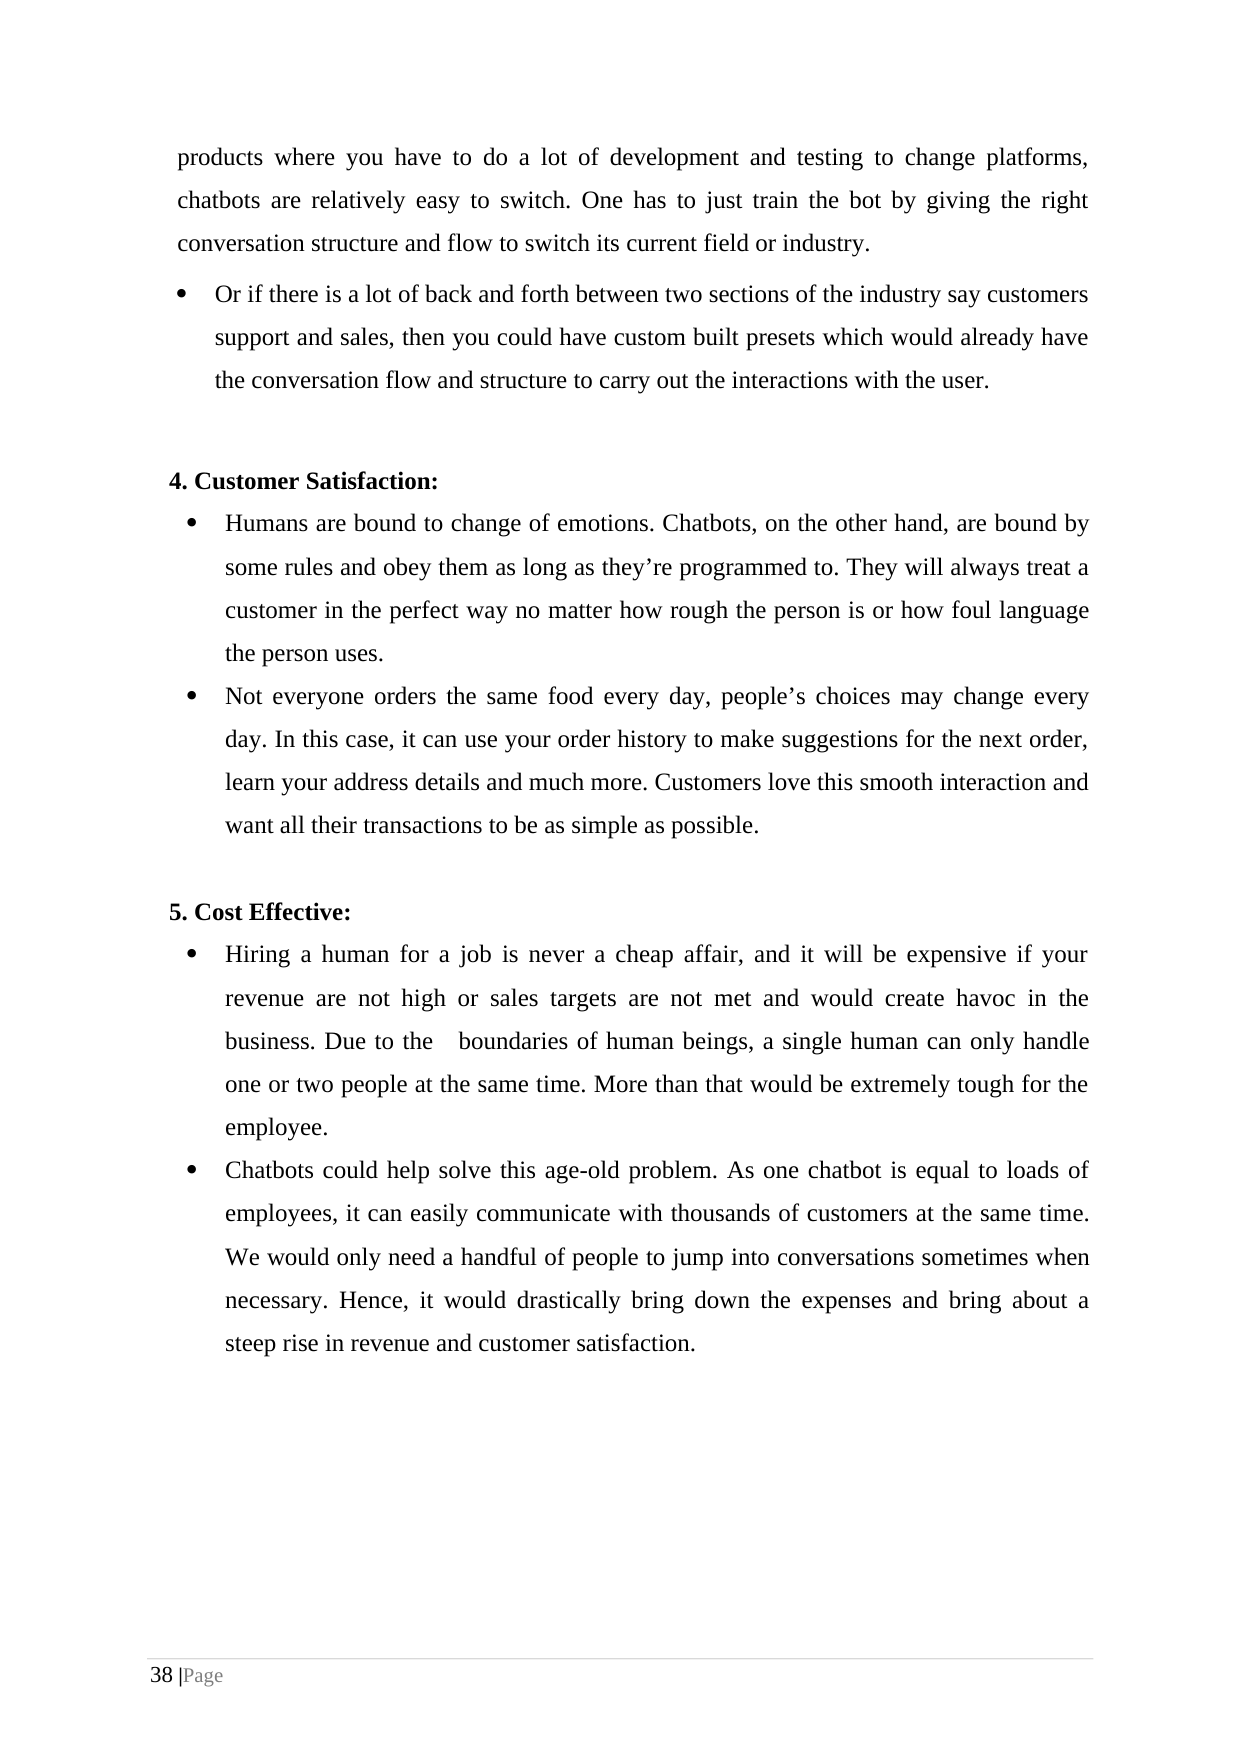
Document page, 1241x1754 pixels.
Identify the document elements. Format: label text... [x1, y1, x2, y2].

list Hiring a human for a job is never a cheap affair, and it will be expensive if your revenue are not high or sales targets are not met and would create havoc in the business. Due to the boundaries of human beings, a single human can only handle one or two people at the same time. More than that would be extremely tough for the employee. [187, 939, 1090, 1141]
subtitle Cost Effective: [169, 897, 1180, 926]
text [177, 142, 1090, 257]
list Chatbots could help solve this age-old problem. As one chatbot is equal to loads of employees, it can easily communicate with thousands of customers at the same time. We would only need a handful of people to jump into conversations sometimes when necessary. Hence, it would drastically bring down the expenses and bring about a steep rise in revenue and customer satisfaction. [187, 1155, 1091, 1357]
list Not everyone orders the same food every day, people’s choices may change every day. In this case, it can use your order history to make suggestions for the next order, learn your address details and much more. Customers love this smooth interaction and want all their transactions to be as simple as possible. [187, 681, 1090, 839]
subtitle Customer Satisfaction: [169, 466, 1180, 495]
list Or if there is a lot of back and forth between two sections of the industry say customers support and sales, then you could have custom built presets which would already have the conversation flow and structure to carry out the interactions with the user. [177, 279, 1090, 394]
list Humans are bound to change of emotions. Chatbots, on the other hand, are bound by some rules and obey them as long as they’re programmed to. They will always treat a customer in the perfect way no matter how rough the person is or how foul language the person uses. [187, 508, 1090, 667]
